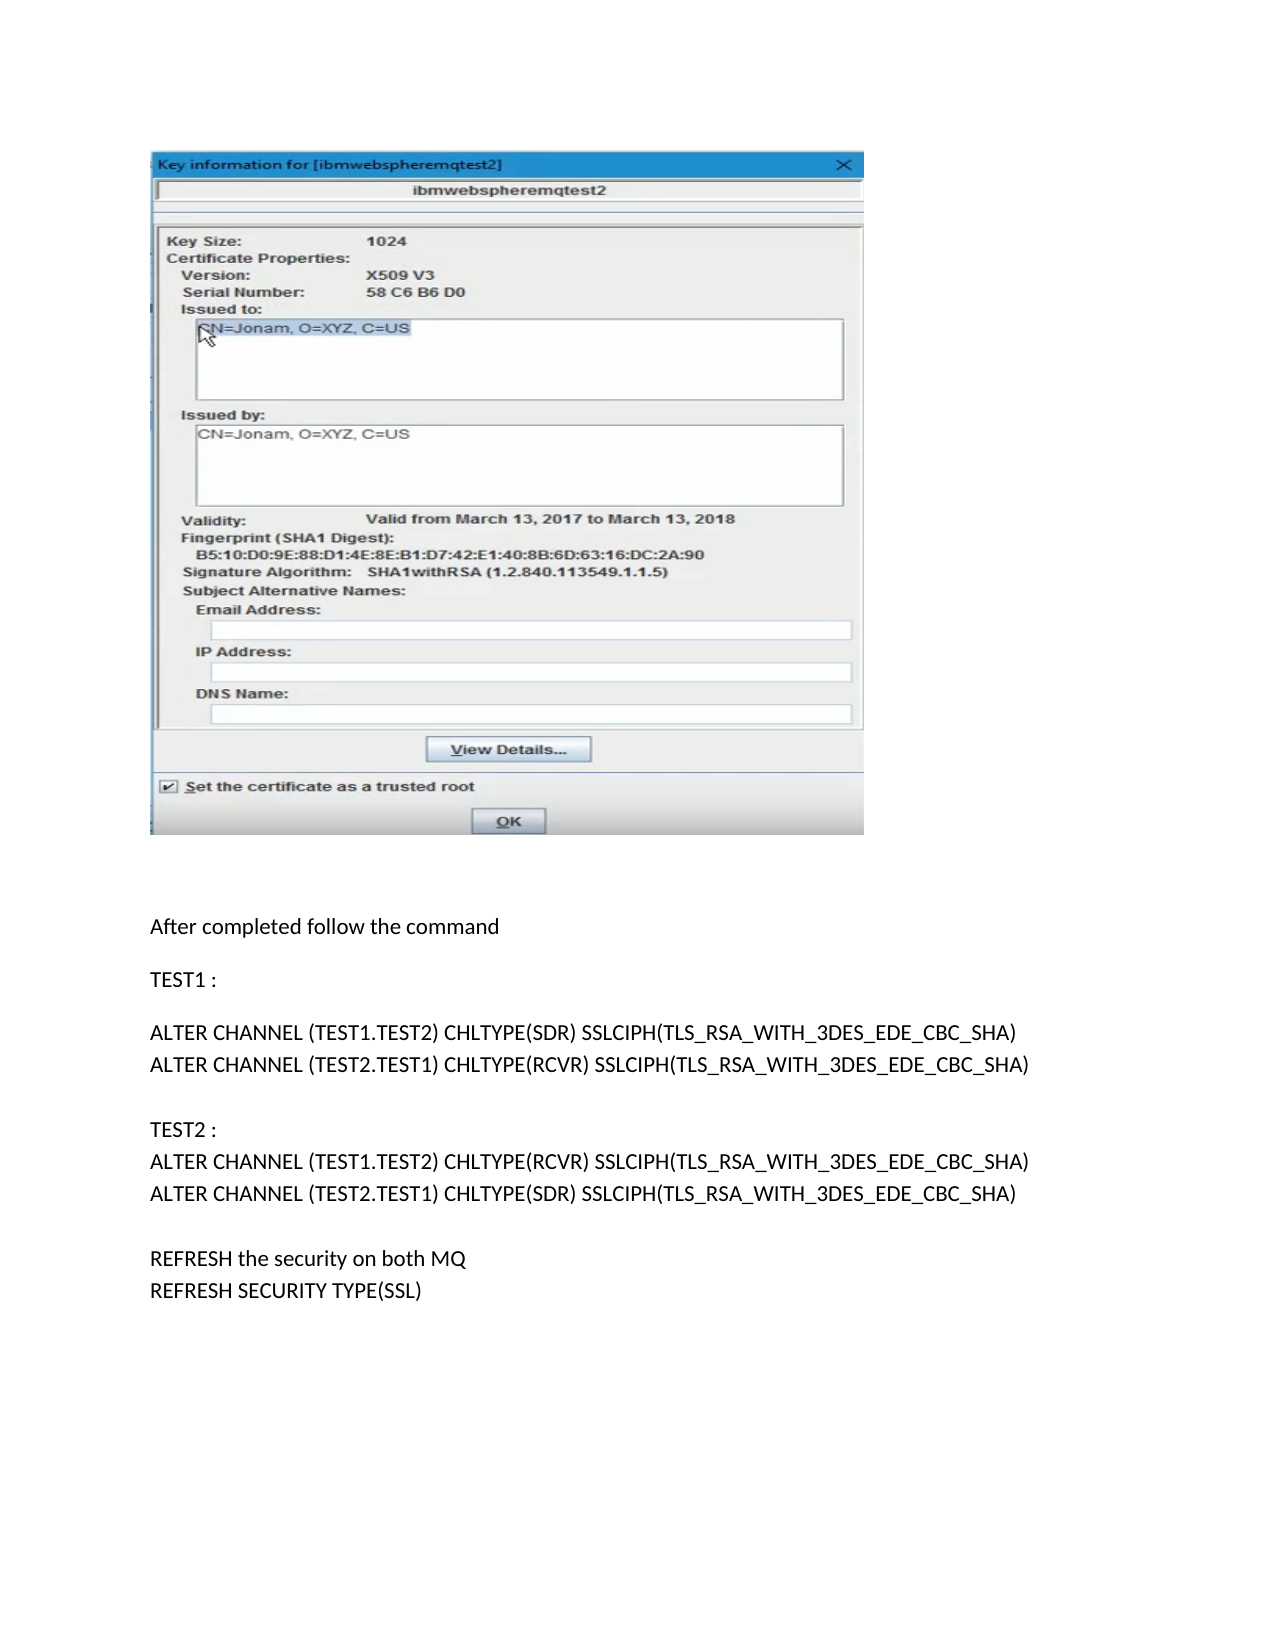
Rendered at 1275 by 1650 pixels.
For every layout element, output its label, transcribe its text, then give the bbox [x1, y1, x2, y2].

text REFRESH the security on both MQ [150, 1244, 1125, 1272]
text ALTER CHANNEL (TEST2.TEST1) CHLTYPE(RCVR) SSLCIPH(TLS_RSA_WITH_3DES_EDE_CBC_SHA) [150, 1051, 1125, 1079]
text ALTER CHANNEL (TEST2.TEST1) CHLTYPE(SDR) SSLCIPH(TLS_RSA_WITH_3DES_EDE_CBC_SHA) [150, 1179, 1125, 1207]
text After completed follow the command [150, 912, 1125, 940]
text ALTER CHANNEL (TEST1.TEST2) CHLTYPE(RCVR) SSLCIPH(TLS_RSA_WITH_3DES_EDE_CBC_SHA) [150, 1147, 1125, 1175]
text TEST2 : [150, 1115, 1125, 1143]
picture [150, 150, 864, 835]
text TEST1 : [150, 965, 1125, 993]
text ALTER CHANNEL (TEST1.TEST2) CHLTYPE(SDR) SSLCIPH(TLS_RSA_WITH_3DES_EDE_CBC_SHA) [150, 1018, 1125, 1046]
text REFRESH SECURITY TYPE(SSL) [150, 1276, 1125, 1304]
